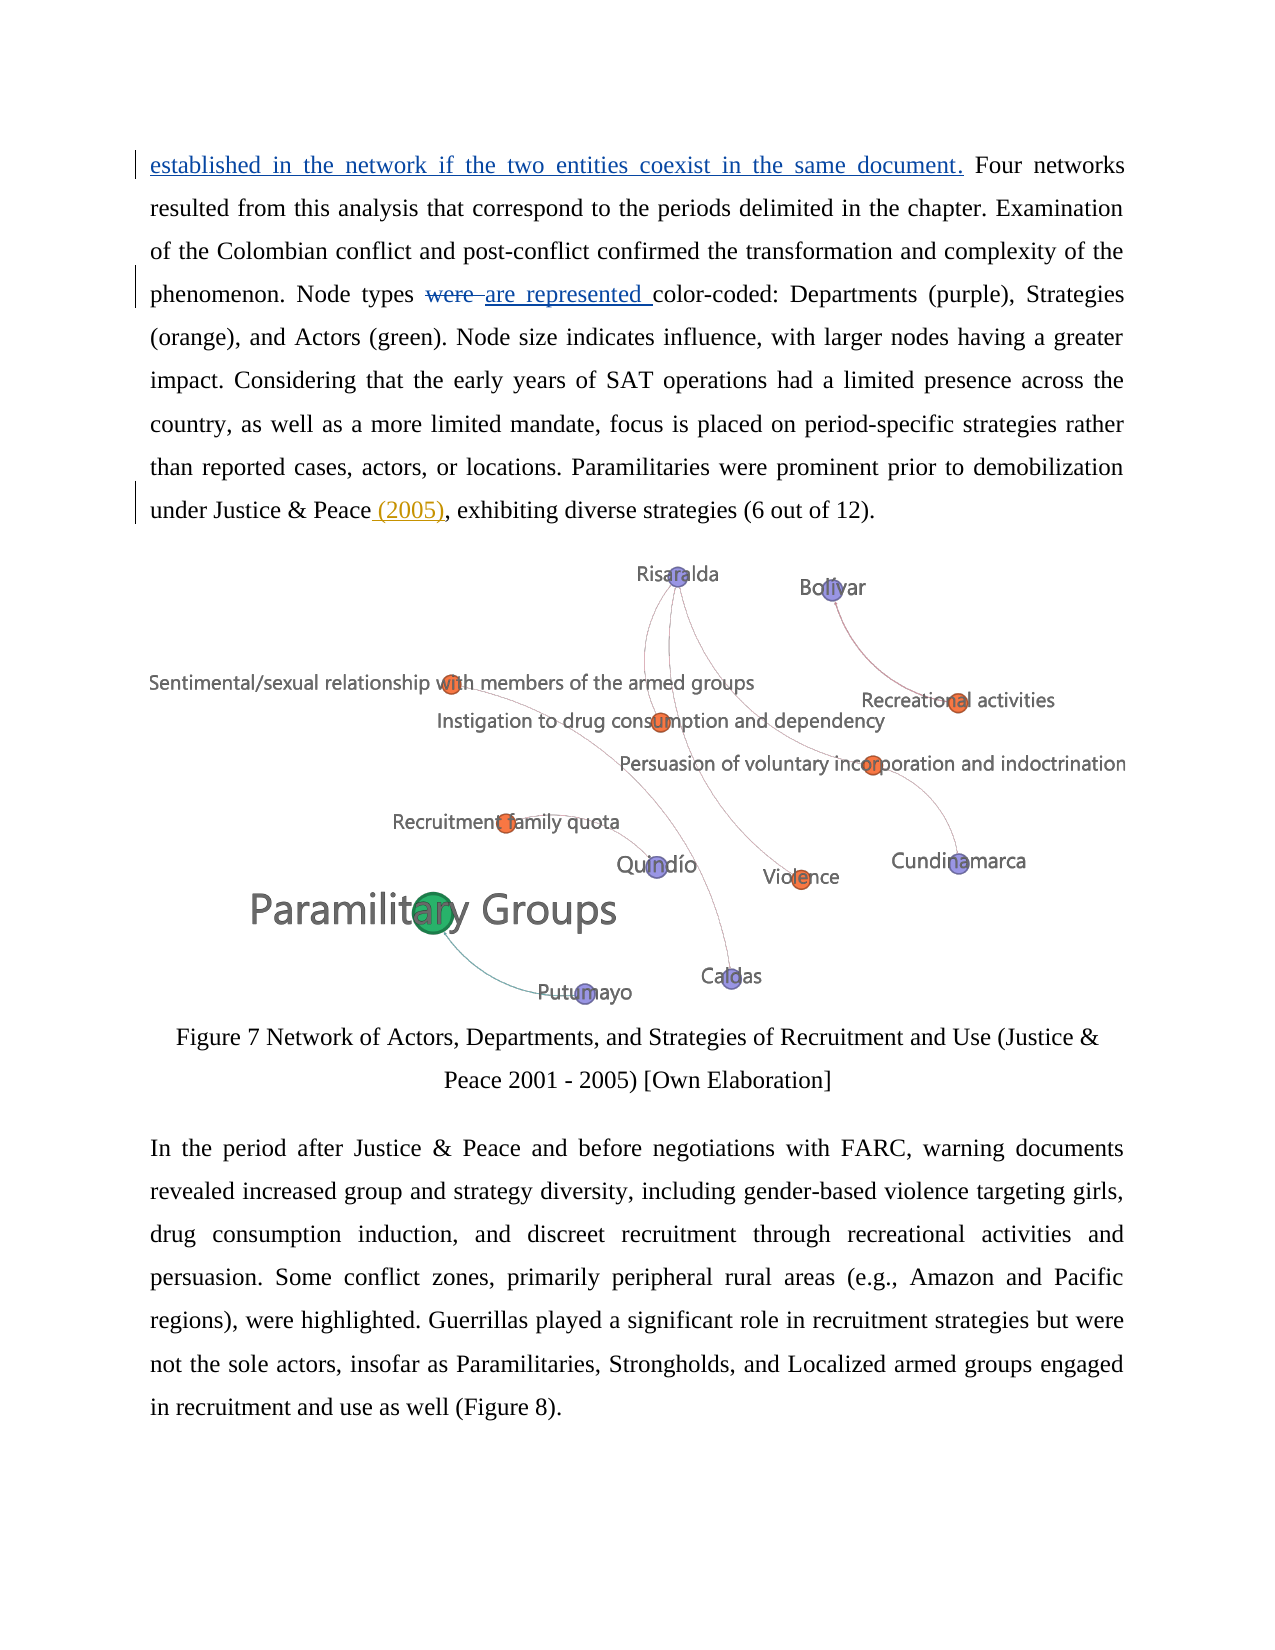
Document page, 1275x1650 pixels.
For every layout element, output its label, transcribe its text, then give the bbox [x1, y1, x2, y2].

picture [150, 563, 1125, 1008]
text In the period after Justice & Peace and before negotiations with FARC, warning documents revealed increased group and strategy diversity, including gender-based violence targeting girls, drug consumption induction, and discreet recruitment through recreational activities and persuasion. Some conflict zones, primarily peripheral rural areas (e.g., Amazon and Pacific regions), were highlighted. Guerrillas played a significant role in recruitment strategies but were not the sole actors, insofar as Paramilitaries, Strongholds, and Localized armed groups engaged in recruitment and use as well (Figure 8). [150, 1133, 1125, 1421]
text Figure 7 Network of Actors, Departments, and Strategies of Recruitment and Use (Justice & Peace 2001 - 2005) [Own Elaboration] [150, 1022, 1125, 1094]
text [150, 150, 1125, 524]
